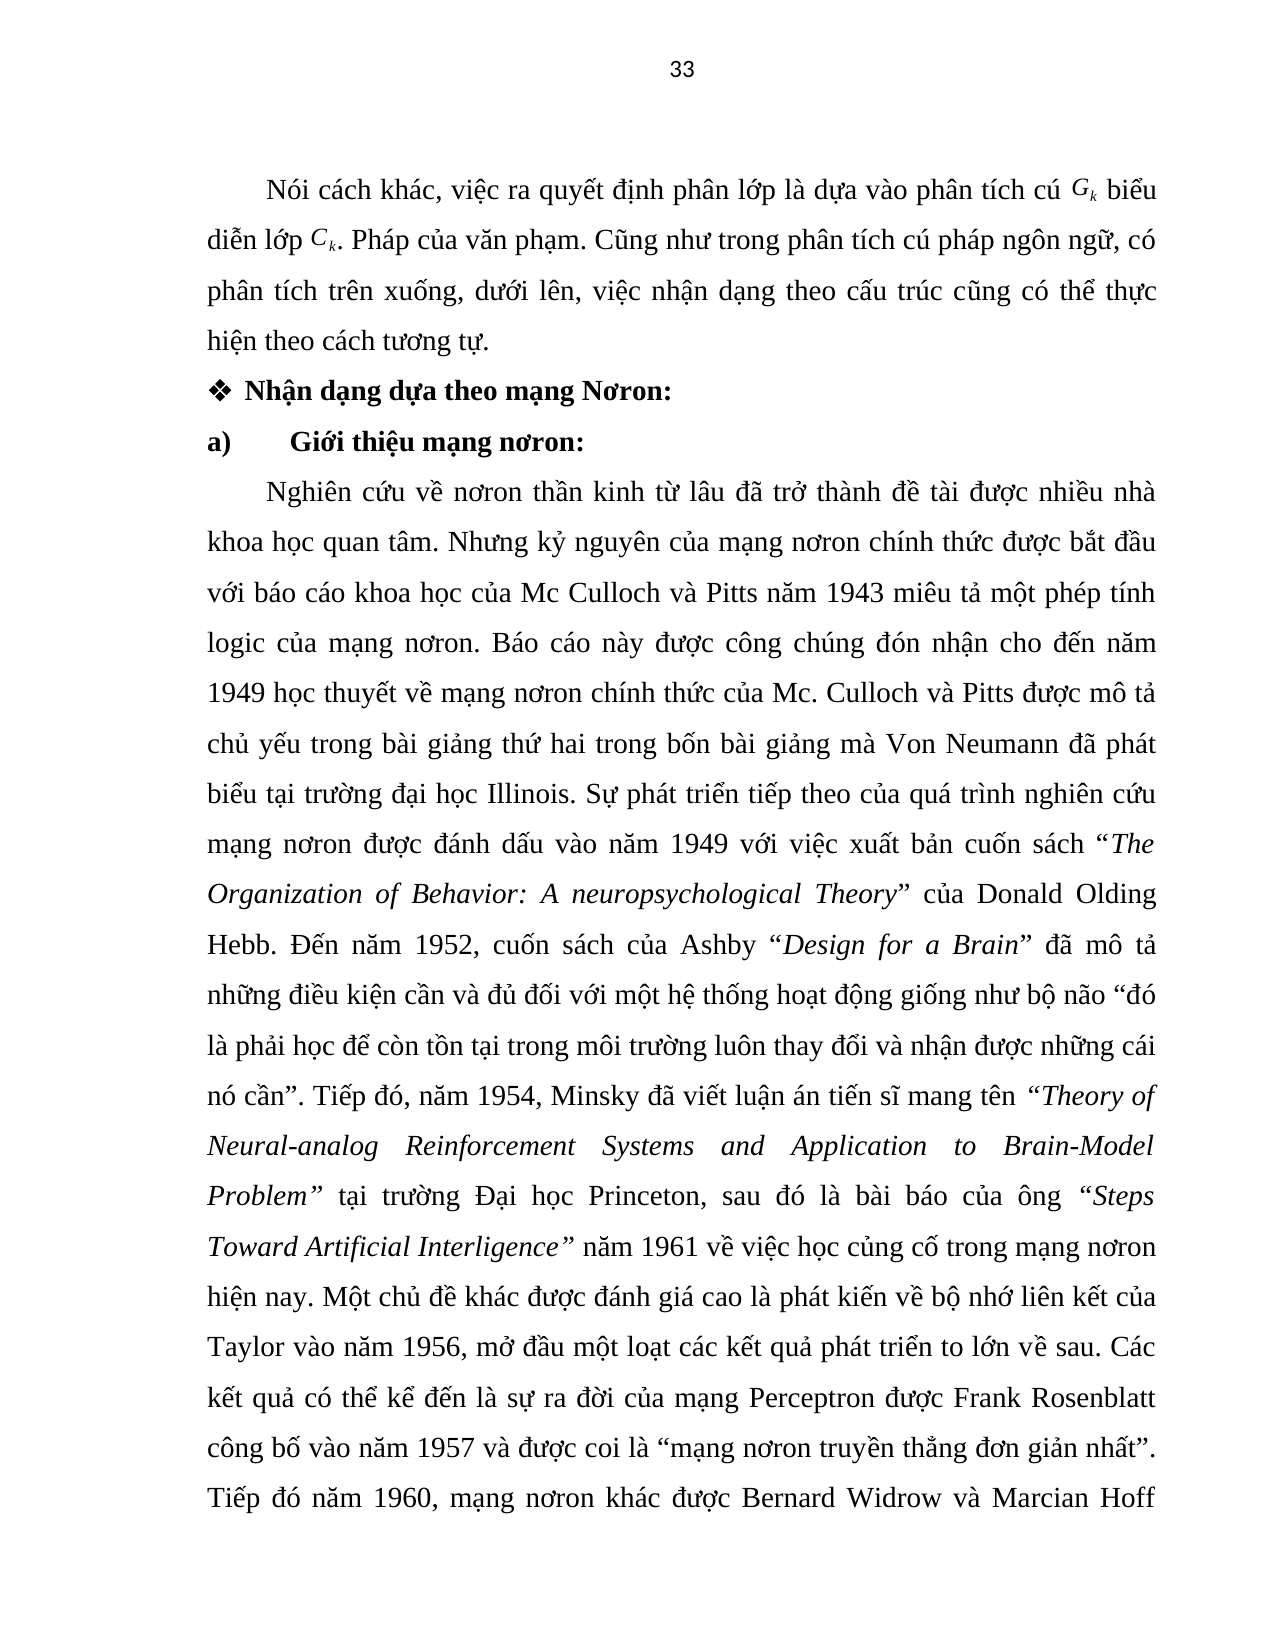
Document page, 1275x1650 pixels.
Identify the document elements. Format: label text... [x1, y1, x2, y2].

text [207, 474, 1157, 1514]
list Nhận dạng dựa theo mạng Nơron: [207, 373, 1157, 407]
list Giới thiệu mạng nơron: [207, 424, 1157, 457]
text Nói cách khác, việc ra quyết định phân lớp là dựa vào phân tích cú biểu diễn lớp . Pháp của văn phạm. Cũng như trong phân tích cú pháp ngôn ngữ, có phân tích trên xuống, dưới lên, việc nhận dạng theo cấu trúc cũng có thể thực hiện theo cách tương tự. [207, 172, 1157, 357]
